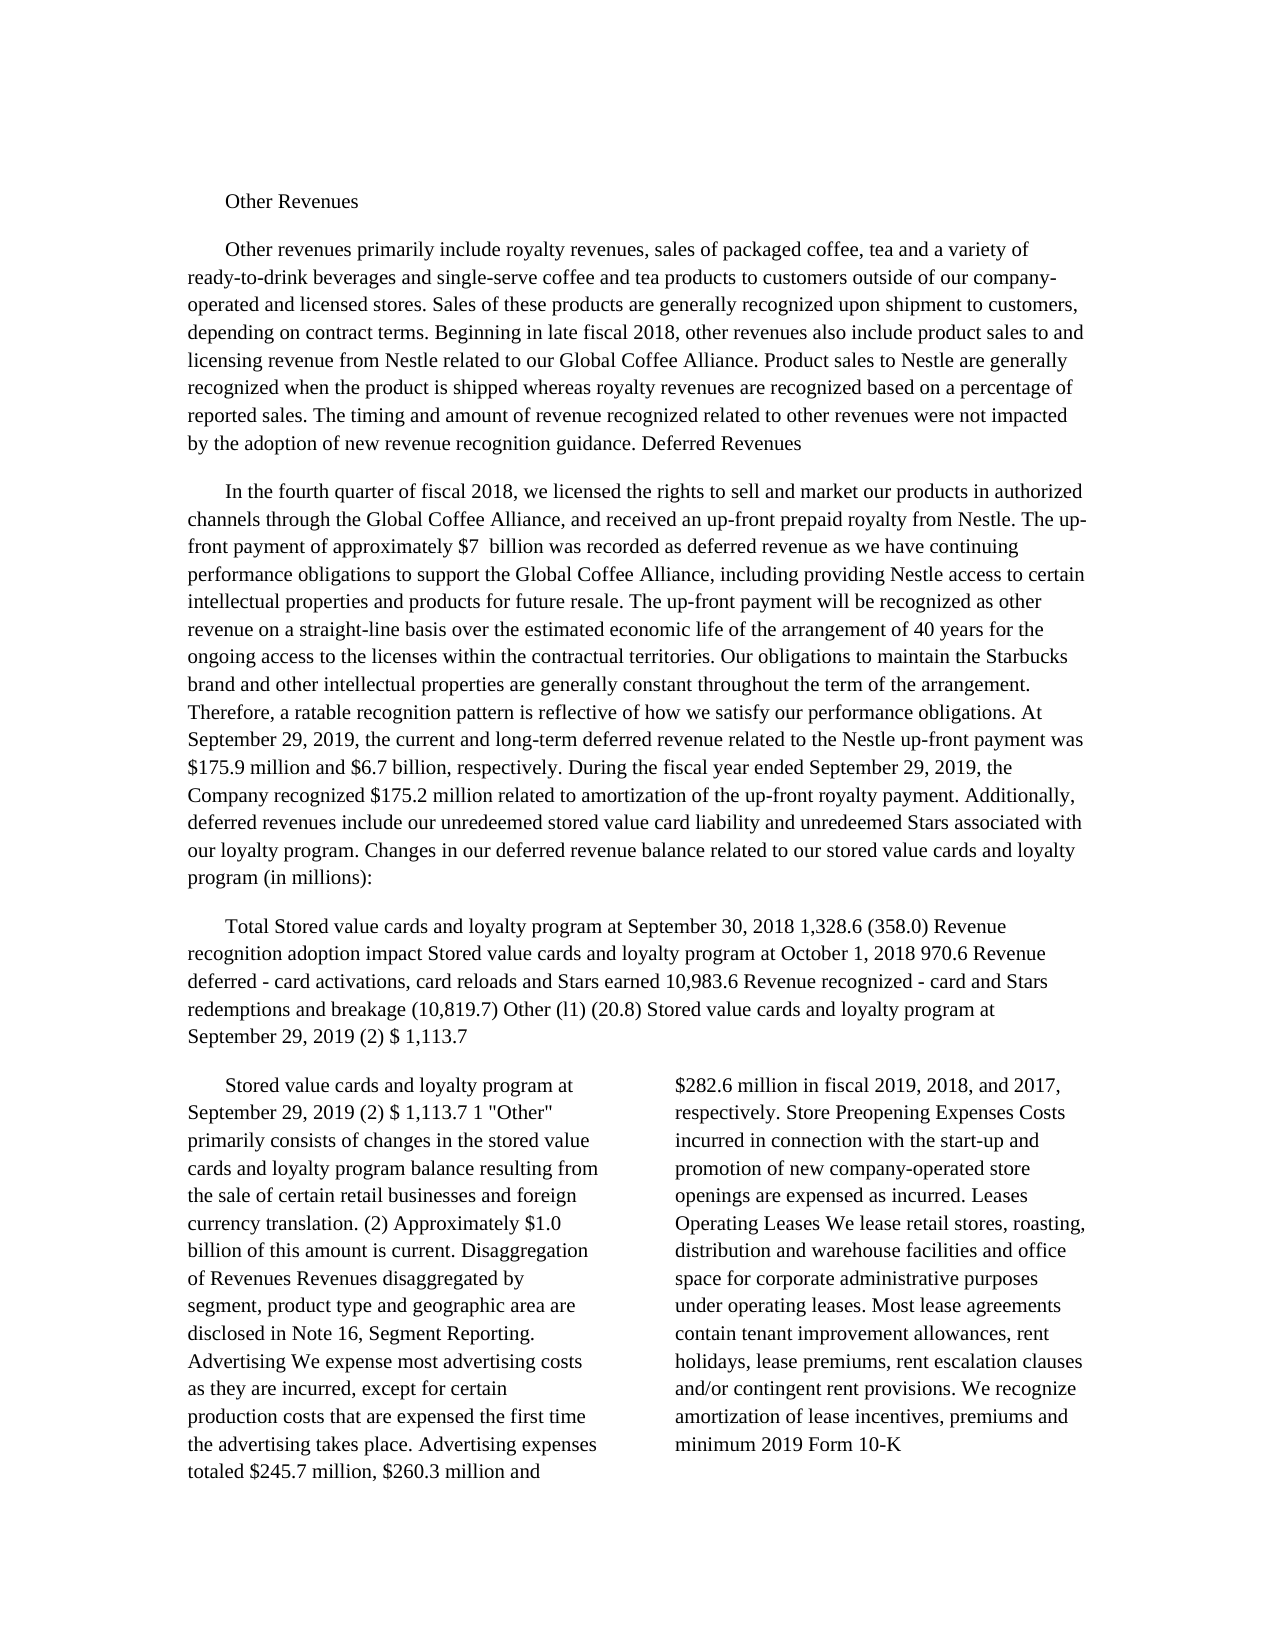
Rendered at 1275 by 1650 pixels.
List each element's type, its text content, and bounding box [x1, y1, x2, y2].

text In the fourth quarter of fiscal 2018, we licensed the rights to sell and market our products in authorized channels through the Global Coffee Alliance, and received an up-front prepaid royalty from Nestle. The up-front payment of approximately $7 billion was recorded as deferred revenue as we have continuing performance obligations to support the Global Coffee Alliance, including providing Nestle access to certain intellectual properties and products for future resale. The up-front payment will be recognized as other revenue on a straight-line basis over the estimated economic life of the arrangement of 40 years for the ongoing access to the licenses within the contractual territories. Our obligations to maintain the Starbucks brand and other intellectual properties are generally constant throughout the term of the arrangement. Therefore, a ratable recognition pattern is reflective of how we satisfy our performance obligations. At September 29, 2019, the current and long-term deferred revenue related to the Nestle up-front payment was $175.9 million and $6.7 billion, respectively. During the fiscal year ended September 29, 2019, the Company recognized $175.2 million related to amortization of the up-front royalty payment. Additionally, deferred revenues include our unredeemed stored value card liability and unredeemed Stars associated with our loyalty program. Changes in our deferred revenue balance related to our stored value cards and loyalty program (in millions): [187, 479, 1087, 889]
text Stored value cards and loyalty program at September 29, 2019 (2) $ 1,113.7 1 "Other" primarily consists of changes in the stored value cards and loyalty program balance resulting from the sale of certain retail businesses and foreign currency translation. (2) Approximately $1.0 billion of this amount is current. Disaggregation of Revenues Revenues disaggregated by segment, product type and geographic area are disclosed in Note 16, Segment Reporting. Advertising We expense most advertising costs as they are incurred, except for certain production costs that are expensed the first time the advertising takes place. Advertising expenses totaled $245.7 million, $260.3 million and $282.6 million in fiscal 2019, 2018, and 2017, respectively. Store Preopening Expenses Costs incurred in connection with the start-up and promotion of new company-operated store openings are expensed as incurred. Leases Operating Leases We lease retail stores, roasting, distribution and warehouse facilities and office space for corporate administrative purposes under operating leases. Most lease agreements contain tenant improvement allowances, rent holidays, lease premiums, rent escalation clauses and/or contingent rent provisions. We recognize amortization of lease incentives, premiums and minimum 2019 Form 10-K [675, 1073, 1087, 1456]
text Stored value cards and loyalty program at September 29, 2019 (2) $ 1,113.7 1 "Other" primarily consists of changes in the stored value cards and loyalty program balance resulting from the sale of certain retail businesses and foreign currency translation. (2) Approximately $1.0 billion of this amount is current. Disaggregation of Revenues Revenues disaggregated by segment, product type and geographic area are disclosed in Note 16, Segment Reporting. Advertising We expense most advertising costs as they are incurred, except for certain production costs that are expensed the first time the advertising takes place. Advertising expenses totaled $245.7 million, $260.3 million and $282.6 million in fiscal 2019, 2018, and 2017, respectively. Store Preopening Expenses Costs incurred in connection with the start-up and promotion of new company-operated store openings are expensed as incurred. Leases Operating Leases We lease retail stores, roasting, distribution and warehouse facilities and office space for corporate administrative purposes under operating leases. Most lease agreements contain tenant improvement allowances, rent holidays, lease premiums, rent escalation clauses and/or contingent rent provisions. We recognize amortization of lease incentives, premiums and minimum 2019 Form 10-K [187, 1073, 600, 1483]
text Total Stored value cards and loyalty program at September 30, 2018 1,328.6 (358.0) Revenue recognition adoption impact Stored value cards and loyalty program at October 1, 2018 970.6 Revenue deferred - card activations, card reloads and Stars earned 10,983.6 Revenue recognized - card and Stars redemptions and breakage (10,819.7) Other (l1) (20.8) Stored value cards and loyalty program at September 29, 2019 (2) $ 1,113.7 [187, 914, 1087, 1048]
text Other Revenues [187, 189, 600, 213]
text Other revenues primarily include royalty revenues, sales of packaged coffee, tea and a variety of ready-to-drink beverages and single-serve coffee and tea products to customers outside of our company-operated and licensed stores. Sales of these products are generally recognized upon shipment to customers, depending on contract terms. Beginning in late fiscal 2018, other revenues also include product sales to and licensing revenue from Nestle related to our Global Coffee Alliance. Product sales to Nestle are generally recognized when the product is shipped whereas royalty revenues are recognized based on a percentage of reported sales. The timing and amount of revenue recognized related to other revenues were not impacted by the adoption of new revenue recognition guidance. Deferred Revenues [187, 237, 1087, 454]
